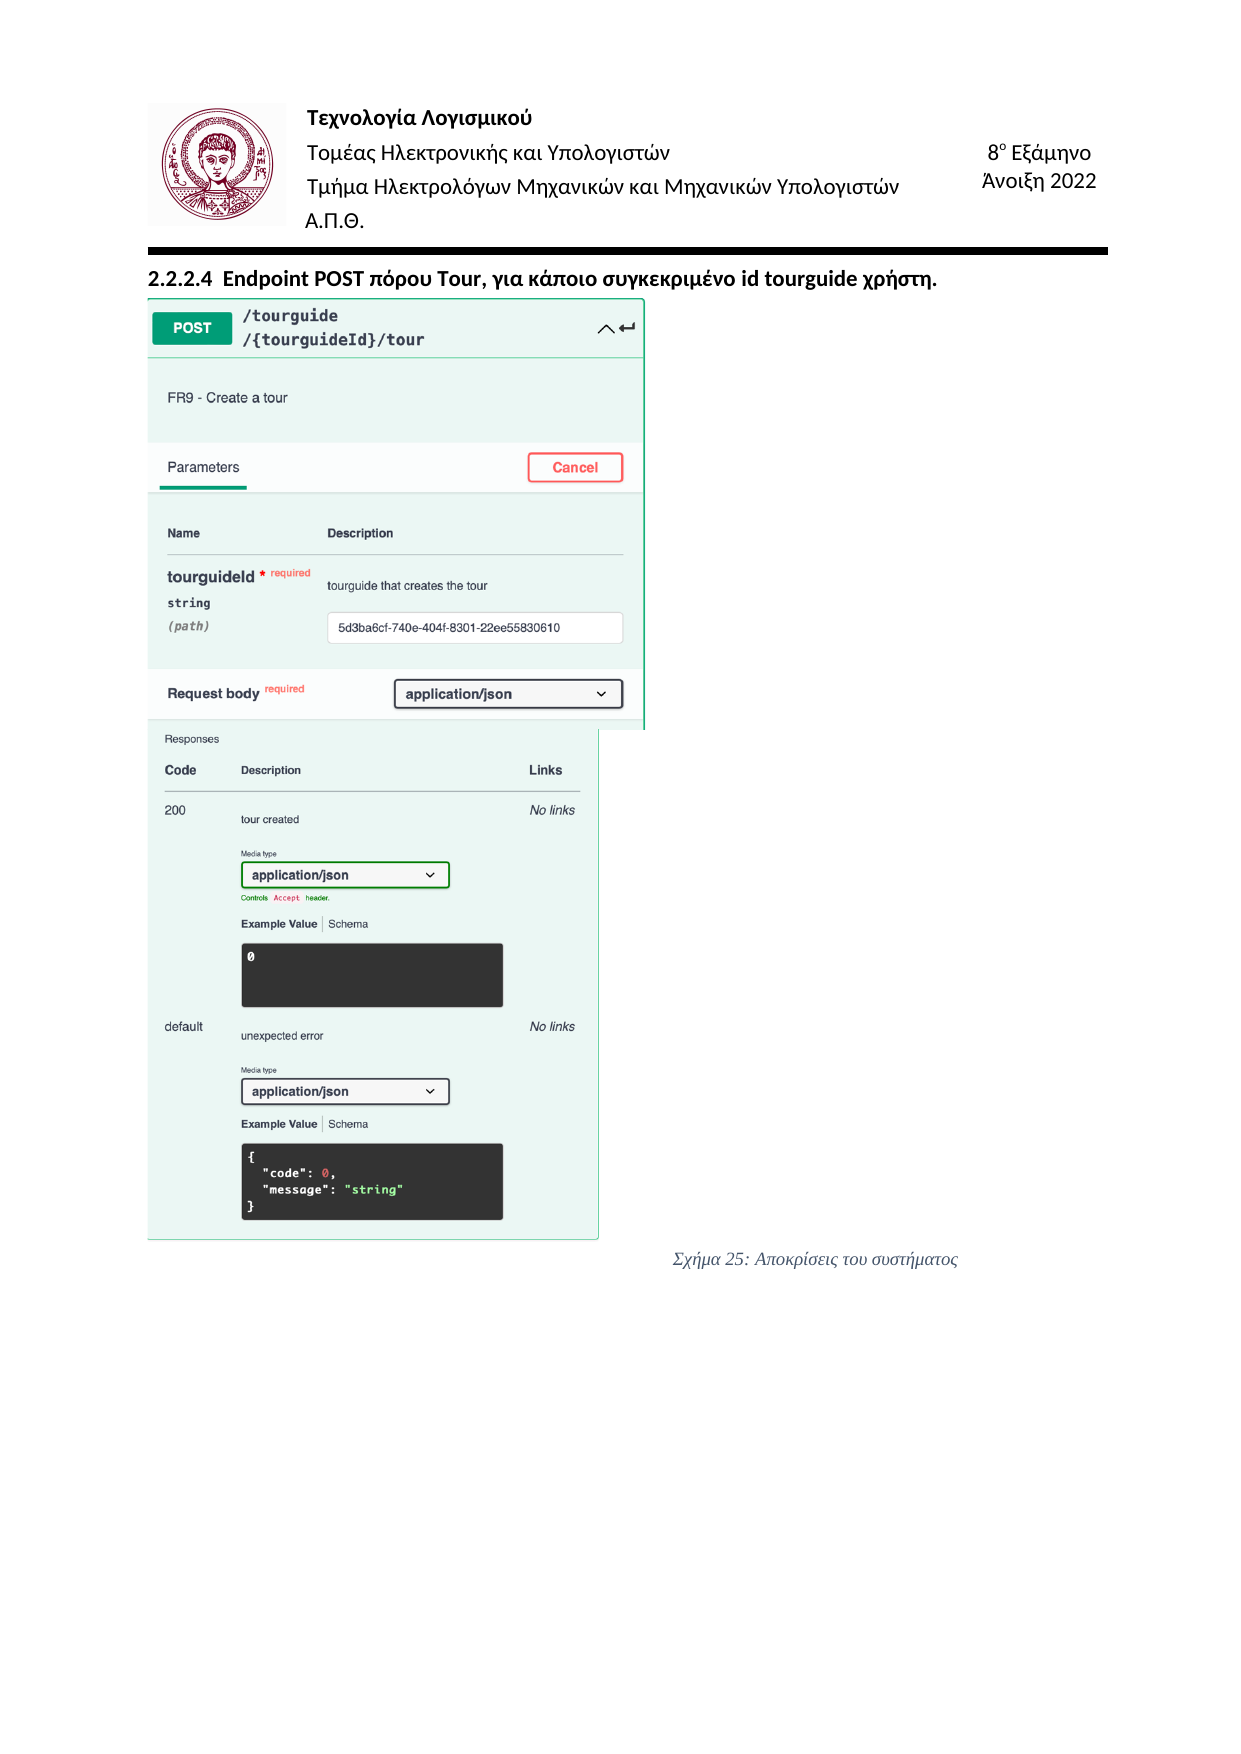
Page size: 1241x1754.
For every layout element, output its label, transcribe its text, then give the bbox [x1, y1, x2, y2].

subtitle Endpoint POST πόρου Tour, για κάποιο συγκεκριμένο id tourguide χρήστη. [148, 264, 1092, 292]
text Σχήμα 25: Αποκρίσεις του συστήματος [598, 1248, 1092, 1269]
picture [147, 103, 287, 226]
picture [147, 298, 649, 1242]
